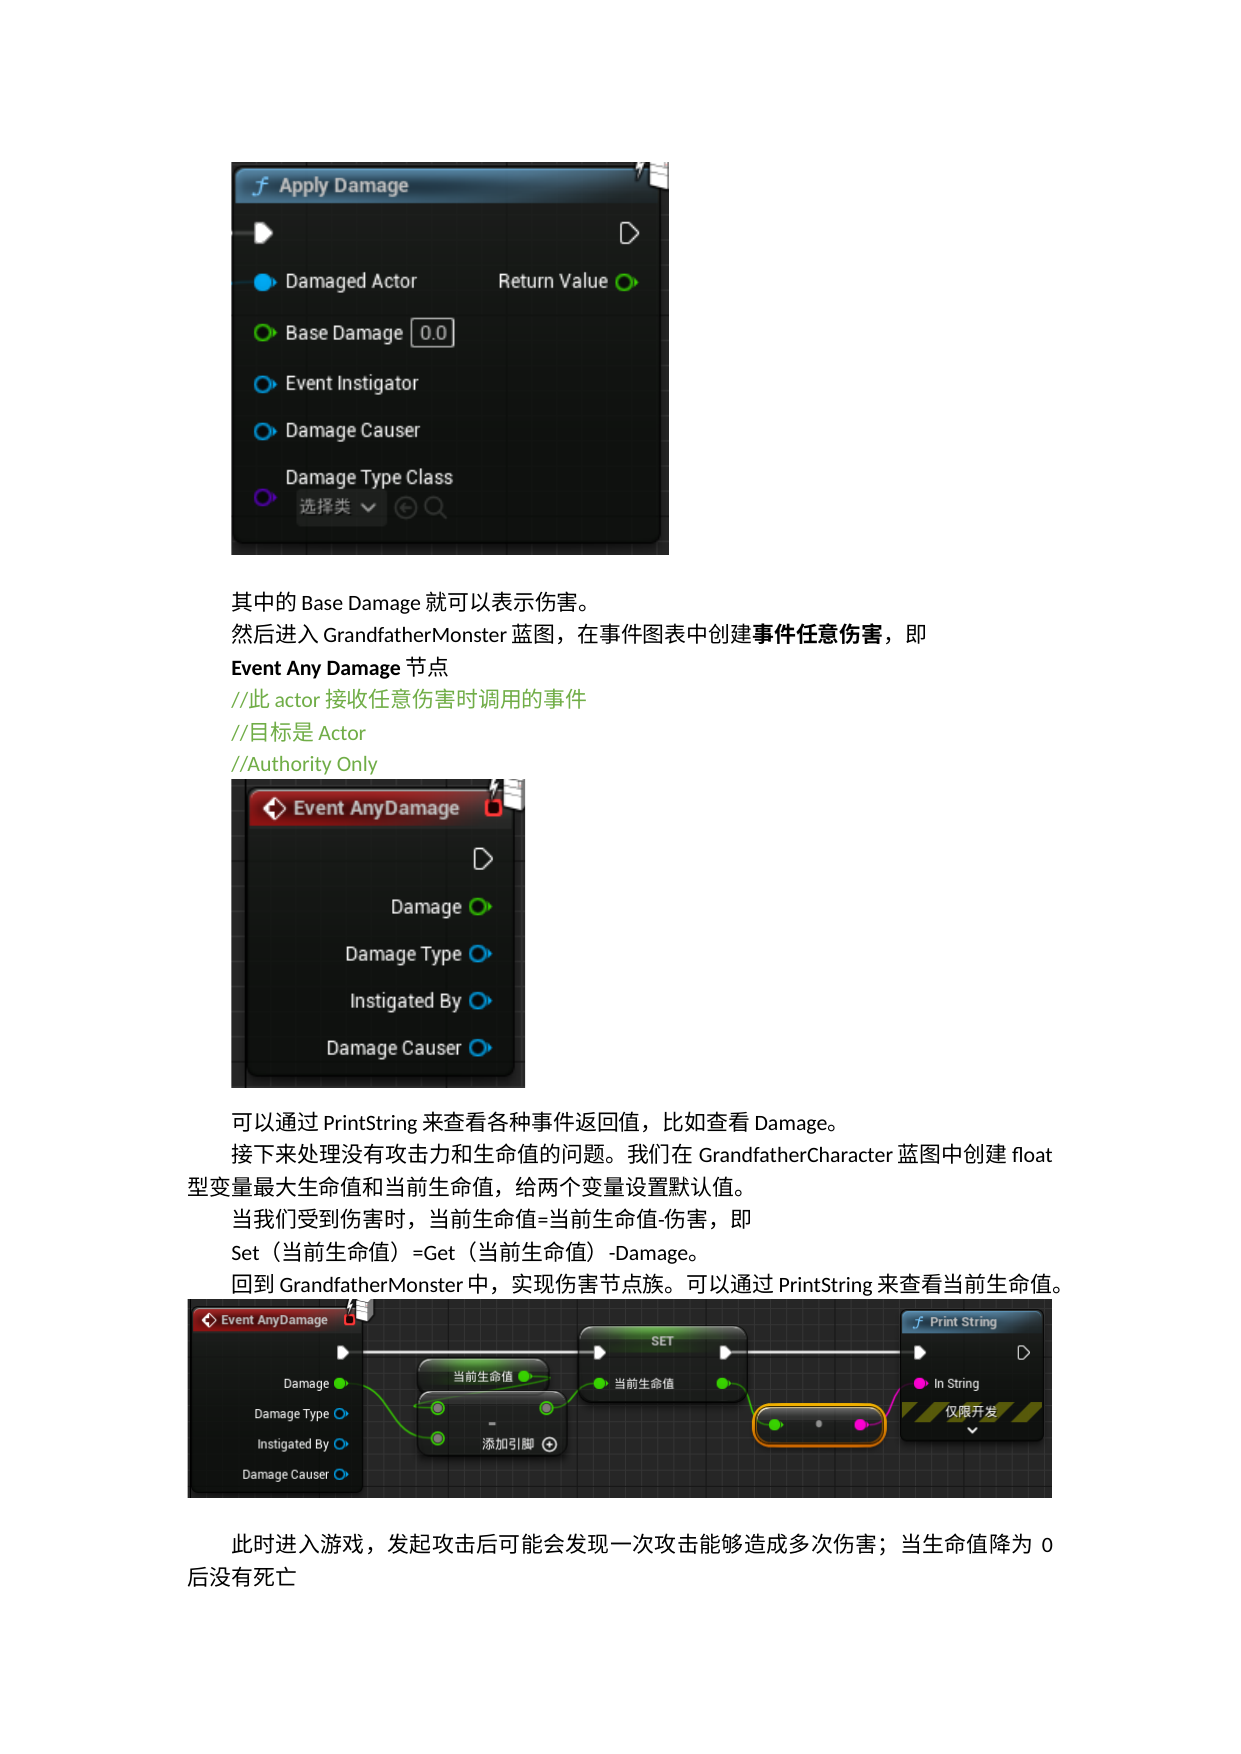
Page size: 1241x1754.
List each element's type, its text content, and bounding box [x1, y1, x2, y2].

text //目标是Actor [187, 714, 1053, 747]
text //此actor接收任意伤害时调用的事件 [187, 682, 1053, 714]
text 可以通过PrintString来查看各种事件返回值，比如查看Damage。 [187, 1104, 1053, 1137]
text //Authority Only [187, 747, 1053, 779]
text 回到GrandfatherMonster中，实现伤害节点族。可以通过PrintString来查看当前生命值。 [187, 1267, 1053, 1299]
text Set（当前生命值）=Get（当前生命值）-Damage。 [187, 1234, 1053, 1267]
text 当我们受到伤害时，当前生命值=当前生命值-伤害，即 [187, 1202, 1053, 1234]
picture [231, 162, 669, 555]
picture [187, 1299, 1052, 1498]
text 接下来处理没有攻击力和生命值的问题。我们在GrandfatherCharacter蓝图中创建float型变量最大生命值和当前生命值，给两个变量设置默认值。 [187, 1137, 1053, 1202]
text 其中的Base Damage就可以表示伤害。 [187, 584, 1053, 617]
text Event Any Damage节点 [187, 649, 1053, 682]
picture [231, 779, 525, 1088]
text 此时进入游戏，发起攻击后可能会发现一次攻击能够造成多次伤害；当生命值降为0后没有死亡 [187, 1527, 1053, 1592]
text 然后进入GrandfatherMonster蓝图，在事件图表中创建事件任意伤害，即 [187, 617, 1053, 649]
